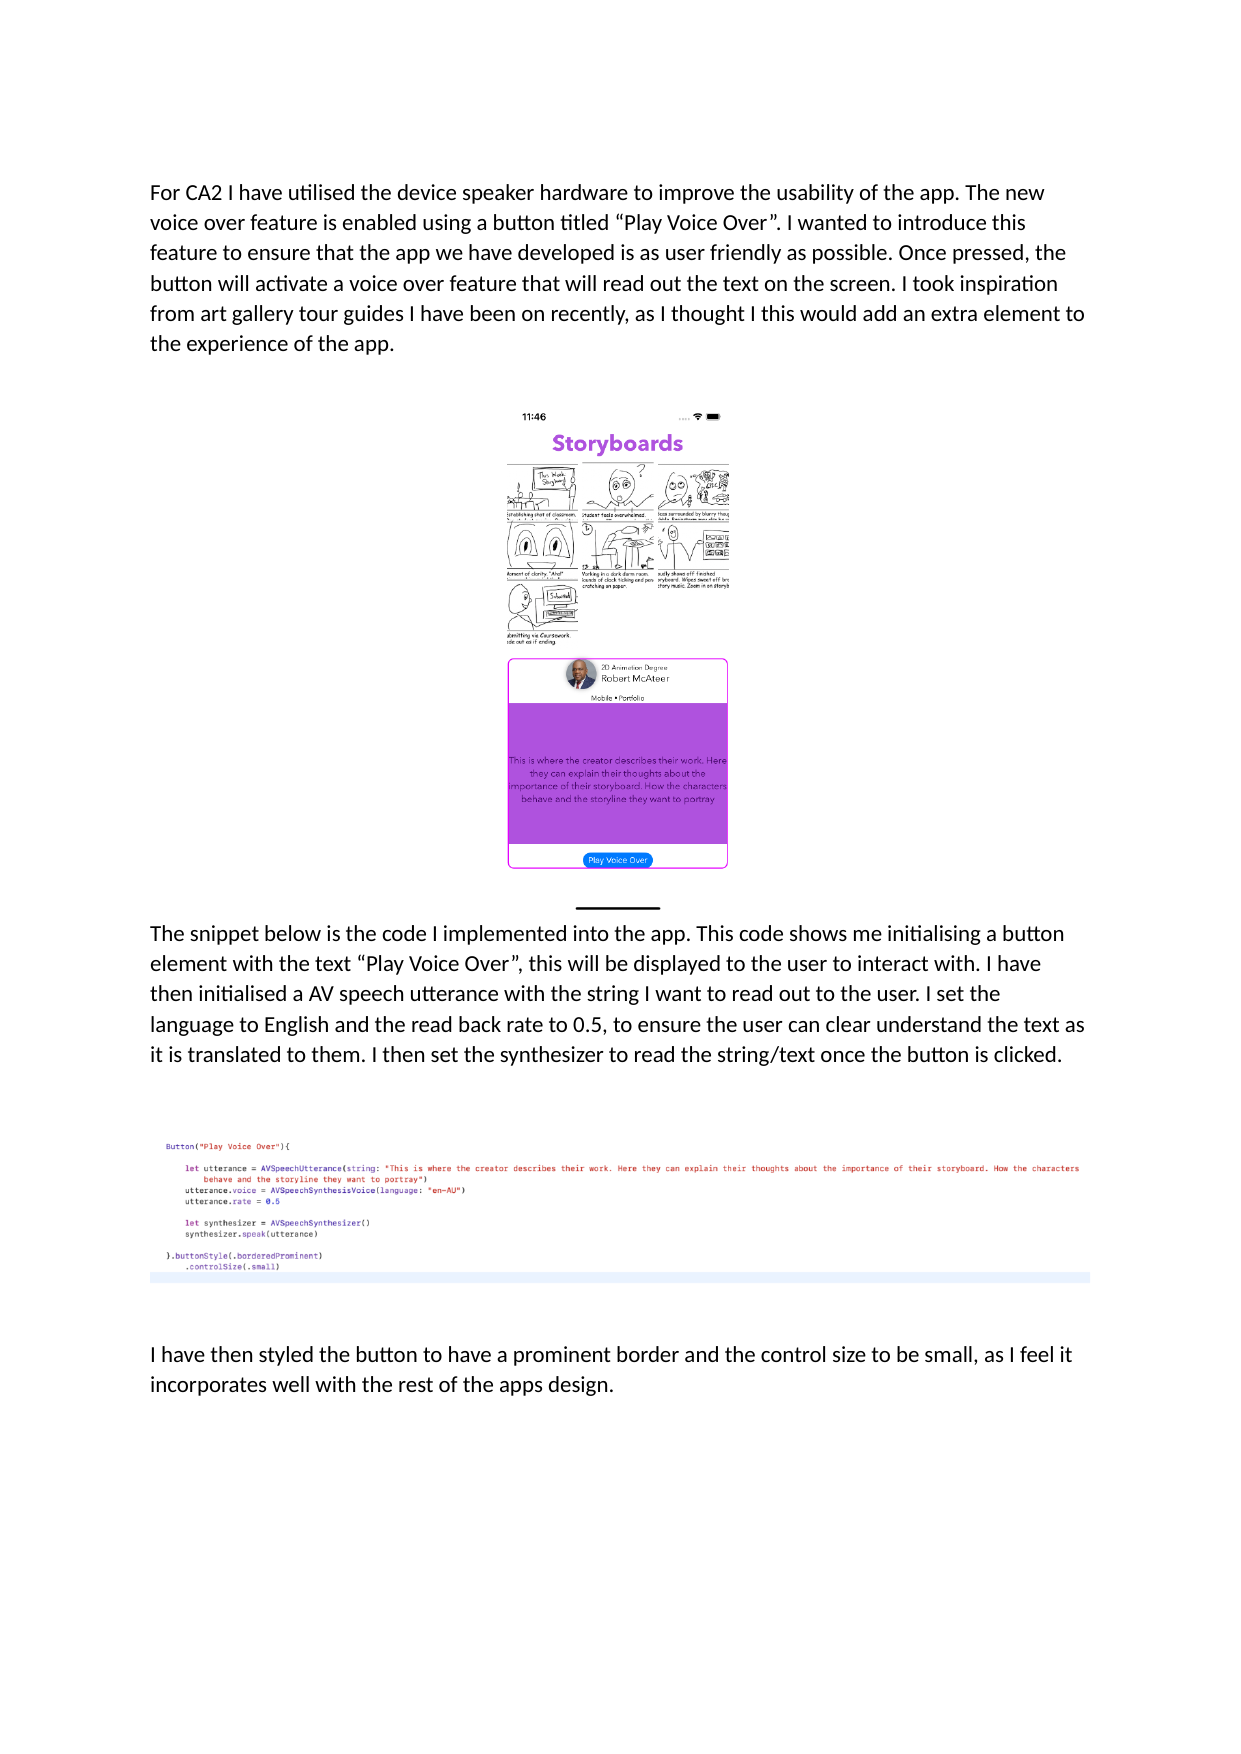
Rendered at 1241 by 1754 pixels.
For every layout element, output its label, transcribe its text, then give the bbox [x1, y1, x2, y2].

text The snippet below is the code I implemented into the app. This code shows me initialising a button element with the text “Play Voice Over”, this will be displayed to the user to interact with. I have then initialised a AV speech utterance with the string I want to read out to the user. I set the language to English and the read back rate to 0.5, to ensure the user can clear understand the text as it is translated to them. I then set the synthesizer to read the string/text once the button is clicked. [150, 919, 1090, 1068]
picture [150, 1140, 1091, 1284]
picture [499, 403, 736, 914]
text For CA2 I have utilised the device speaker hardware to improve the usability of the app. The new voice over feature is enabled using a button titled “Play Voice Over”. I wanted to introduce this feature to ensure that the app we have developed is as user friendly as possible. Once pressed, the button will activate a voice over feature that will read out the text on the screen. I took inspiration from art gallery tour guides I have been on recently, as I thought I this would add an extra element to the experience of the app. [150, 178, 1090, 357]
text I have then styled the button to have a prominent border and the control size to be small, as I feel it incorporates well with the rest of the apps design. [150, 1340, 1090, 1398]
